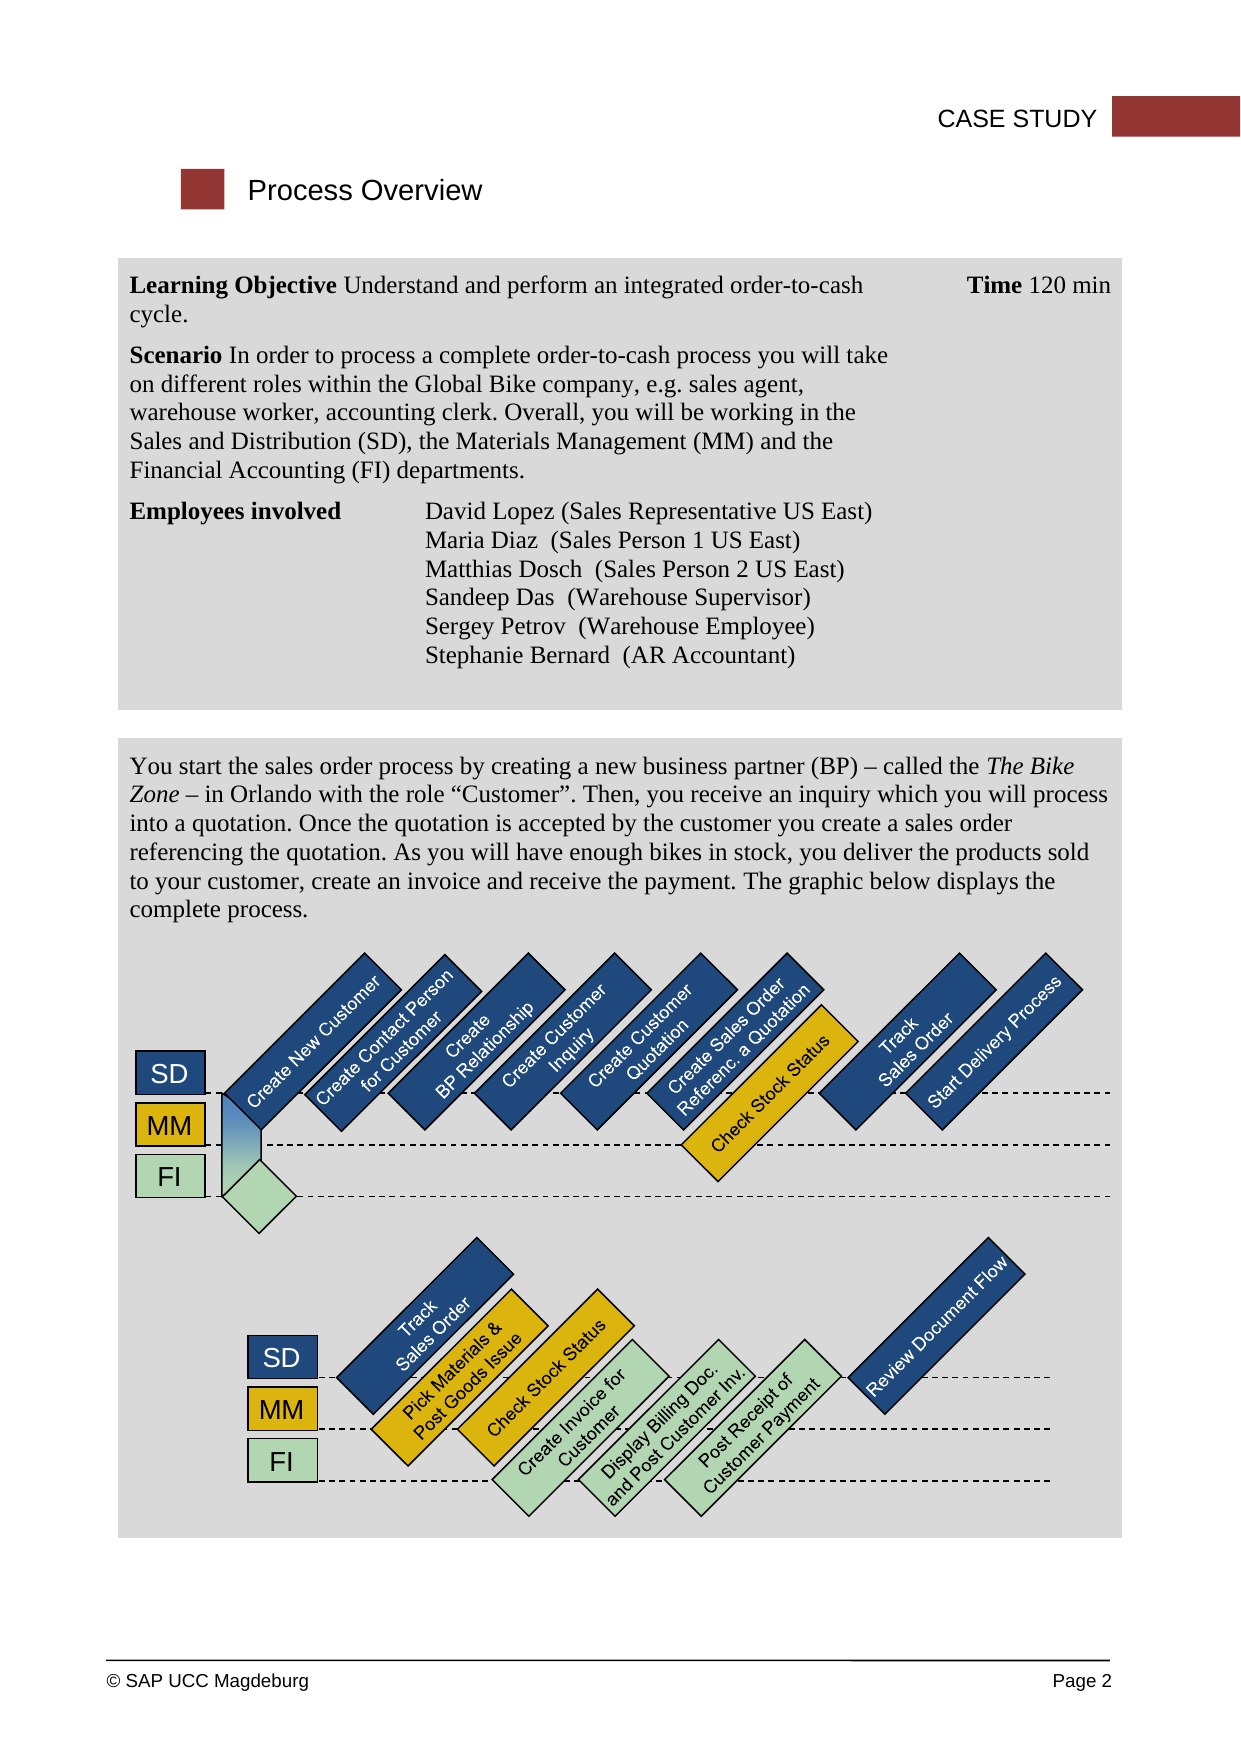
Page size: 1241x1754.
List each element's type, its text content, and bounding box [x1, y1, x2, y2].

table_header [118, 169, 236, 257]
table_cell [118, 710, 1122, 738]
table_cell You start the sales order process by creating a new business partner (BP) – called the The Bike Zone – in Orlando with the role “Customer”. Then, you receive an inquiry which you will process into a quotation. Once the quotation is accepted by the customer you create a sales order referencing the quotation. As you will have enough bikes in stock, you deliver the products sold to your customer, create an invoice and receive the payment. The graphic below displays the complete process. [118, 738, 1122, 936]
table_cell Time 120 min [915, 258, 1122, 710]
table_cell [118, 936, 1122, 1538]
table_header Process Overview [236, 169, 1122, 257]
table_cell Learning Objective Understand and perform an integrated order-to-cash cycle. Scenario In order to process a complete order-to-cash process you will take on different roles within the Global Bike company, e.g. sales agent, warehouse worker, accounting clerk. Overall, you will be working in the Sales and Distribution (SD), the Materials Management (MM) and the Financial Accounting (FI) departments. Employees involved David Lopez (Sales Representative US East) Maria Diaz (Sales Person 1 US East) Matthias Dosch (Sales Person 2 US East) Sandeep Das (Warehouse Supervisor) Sergey Petrov (Warehouse Employee) Stephanie Bernard (AR Accountant) [118, 258, 915, 710]
